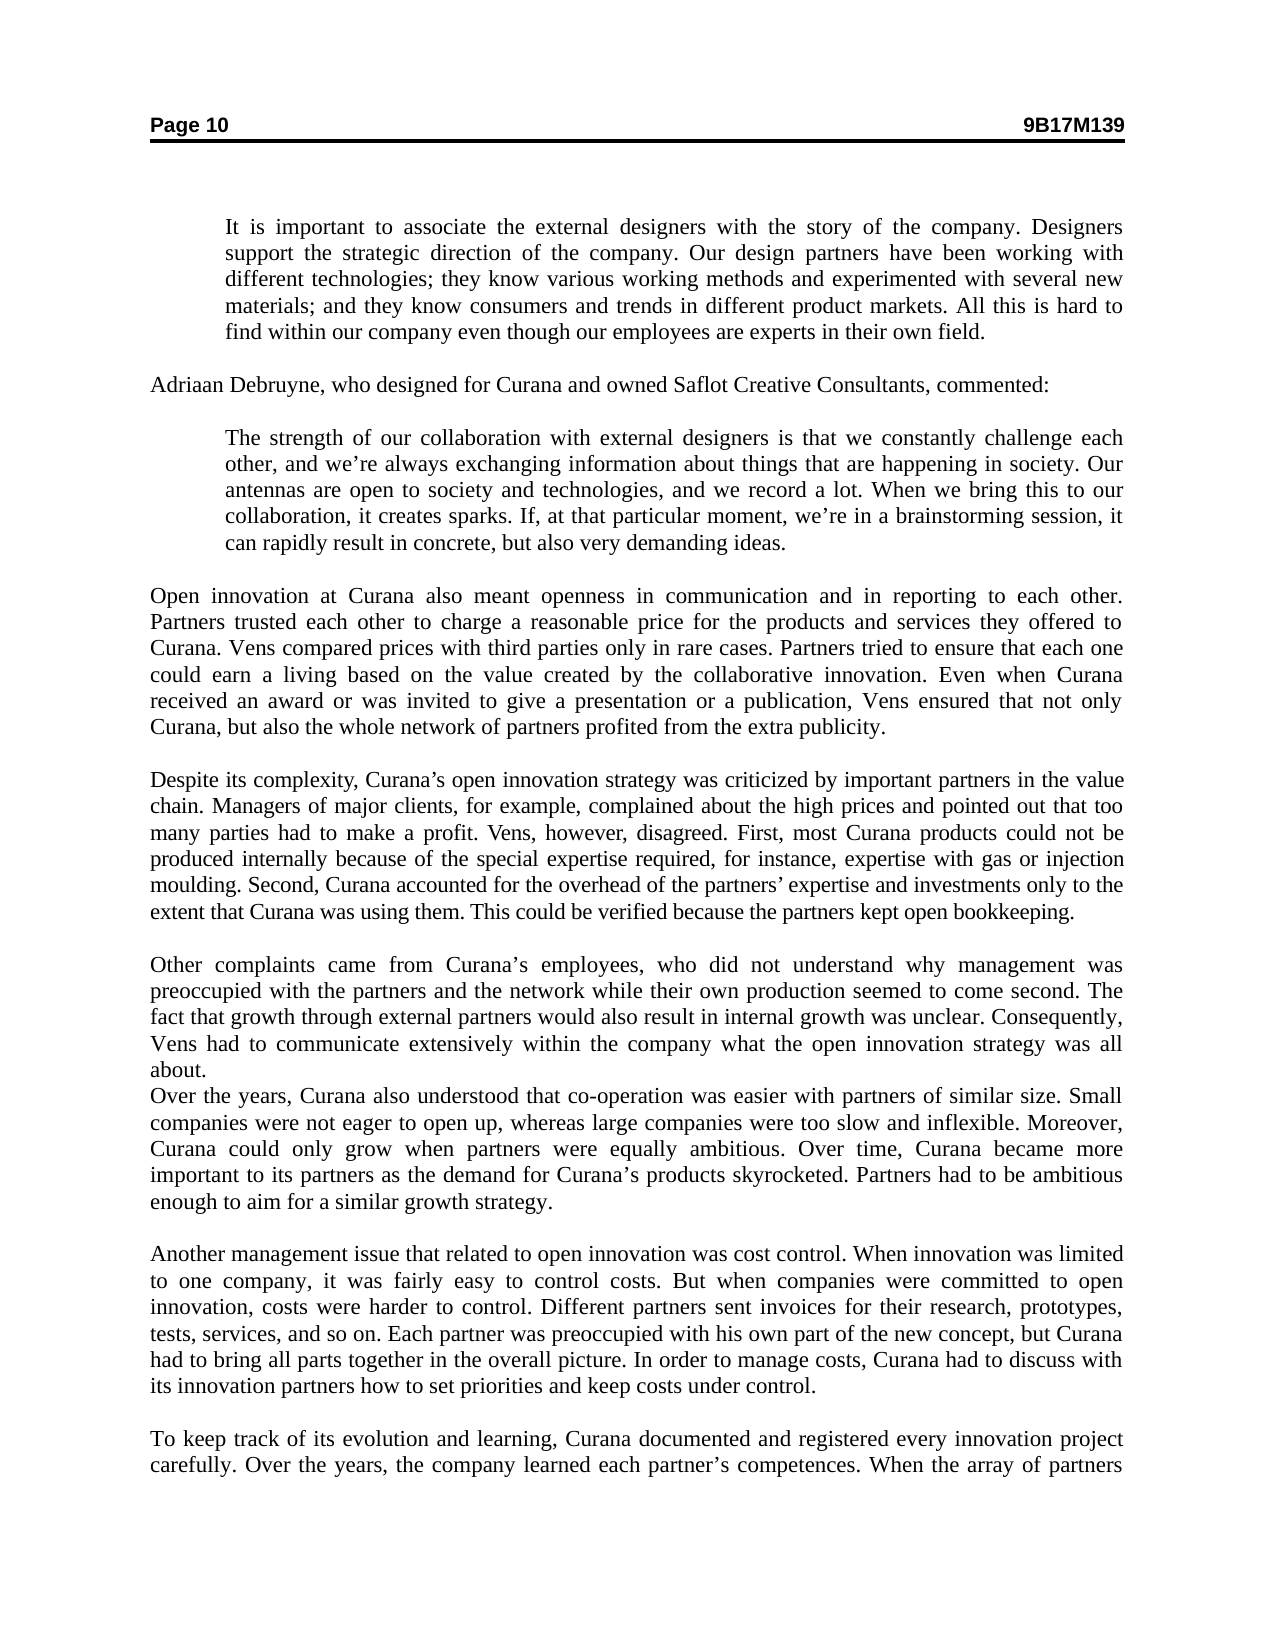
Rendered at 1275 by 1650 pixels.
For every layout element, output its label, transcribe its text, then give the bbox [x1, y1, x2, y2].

text Other complaints came from Curana’s employees, who did not understand why management was preoccupied with the partners and the network while their own production seemed to come second. The fact that growth through external partners would also result in internal growth was unclear. Consequently, Vens had to communicate extensively within the company what the open innovation strategy was all about. [150, 951, 1125, 1082]
text Another management issue that related to open innovation was cost control. When innovation was limited to one company, it was fairly easy to control costs. But when companies were committed to open innovation, costs were harder to control. Different partners sent invoices for their research, prototypes, tests, services, and so on. Each partner was preoccupied with his own part of the new concept, but Curana had to bring all parts together in the overall picture. In order to manage costs, Curana had to discuss with its innovation partners how to set priorities and keep costs under control. [150, 1241, 1125, 1399]
text Open innovation at Curana also meant openness in communication and in reporting to each other. Partners trusted each other to charge a reasonable price for the products and services they offered to Curana. Vens compared prices with third parties only in rare cases. Partners tried to ensure that each one could earn a living based on the value created by the collaborative innovation. Even when Curana received an award or was invited to give a presentation or a publication, Vens ensured that not only Curana, but also the whole network of partners profited from the extra publicity. [150, 582, 1125, 740]
text Over the years, Curana also understood that co-operation was easier with partners of similar size. Small companies were not eager to open up, whereas large companies were too slow and inflexible. Moreover, Curana could only grow when partners were equally ambitious. Over time, Curana became more important to its partners as the demand for Curana’s products skyrocketed. Partners had to be ambitious enough to aim for a similar growth strategy. [150, 1082, 1125, 1214]
text The strength of our collaboration with external designers is that we constantly challenge each other, and we’re always exchanging information about things that are happening in society. Our antennas are open to society and technologies, and we record a lot. When we bring this to our collaboration, it creates sparks. If, at that particular moment, we’re in a brainstorming session, it can rapidly result in concrete, but also very demanding ideas. [225, 423, 1125, 555]
text Despite its complexity, Curana’s open innovation strategy was criticized by important partners in the value chain. Managers of major clients, for example, complained about the high prices and pointed out that too many parties had to make a profit. Vens, however, disagreed. First, most Curana products could not be produced internally because of the special expertise required, for instance, expertise with gas or injection moulding. Second, Curana accounted for the overhead of the partners’ expertise and investments only to the extent that Curana was using them. This could be verified because the partners kept open bookkeeping. [150, 766, 1125, 924]
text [150, 1425, 1125, 1478]
text Adriaan Debruyne, who designed for Curana and owned Saflot Creative Consultants, commented: [150, 371, 1125, 397]
text It is important to associate the external designers with the story of the company. Designers support the strategic direction of the company. Our design partners have been working with different technologies; they know various working methods and experimented with several new materials; and they know consumers and trends in different product markets. All this is hard to find within our company even though our employees are experts in their own field. [225, 213, 1125, 344]
